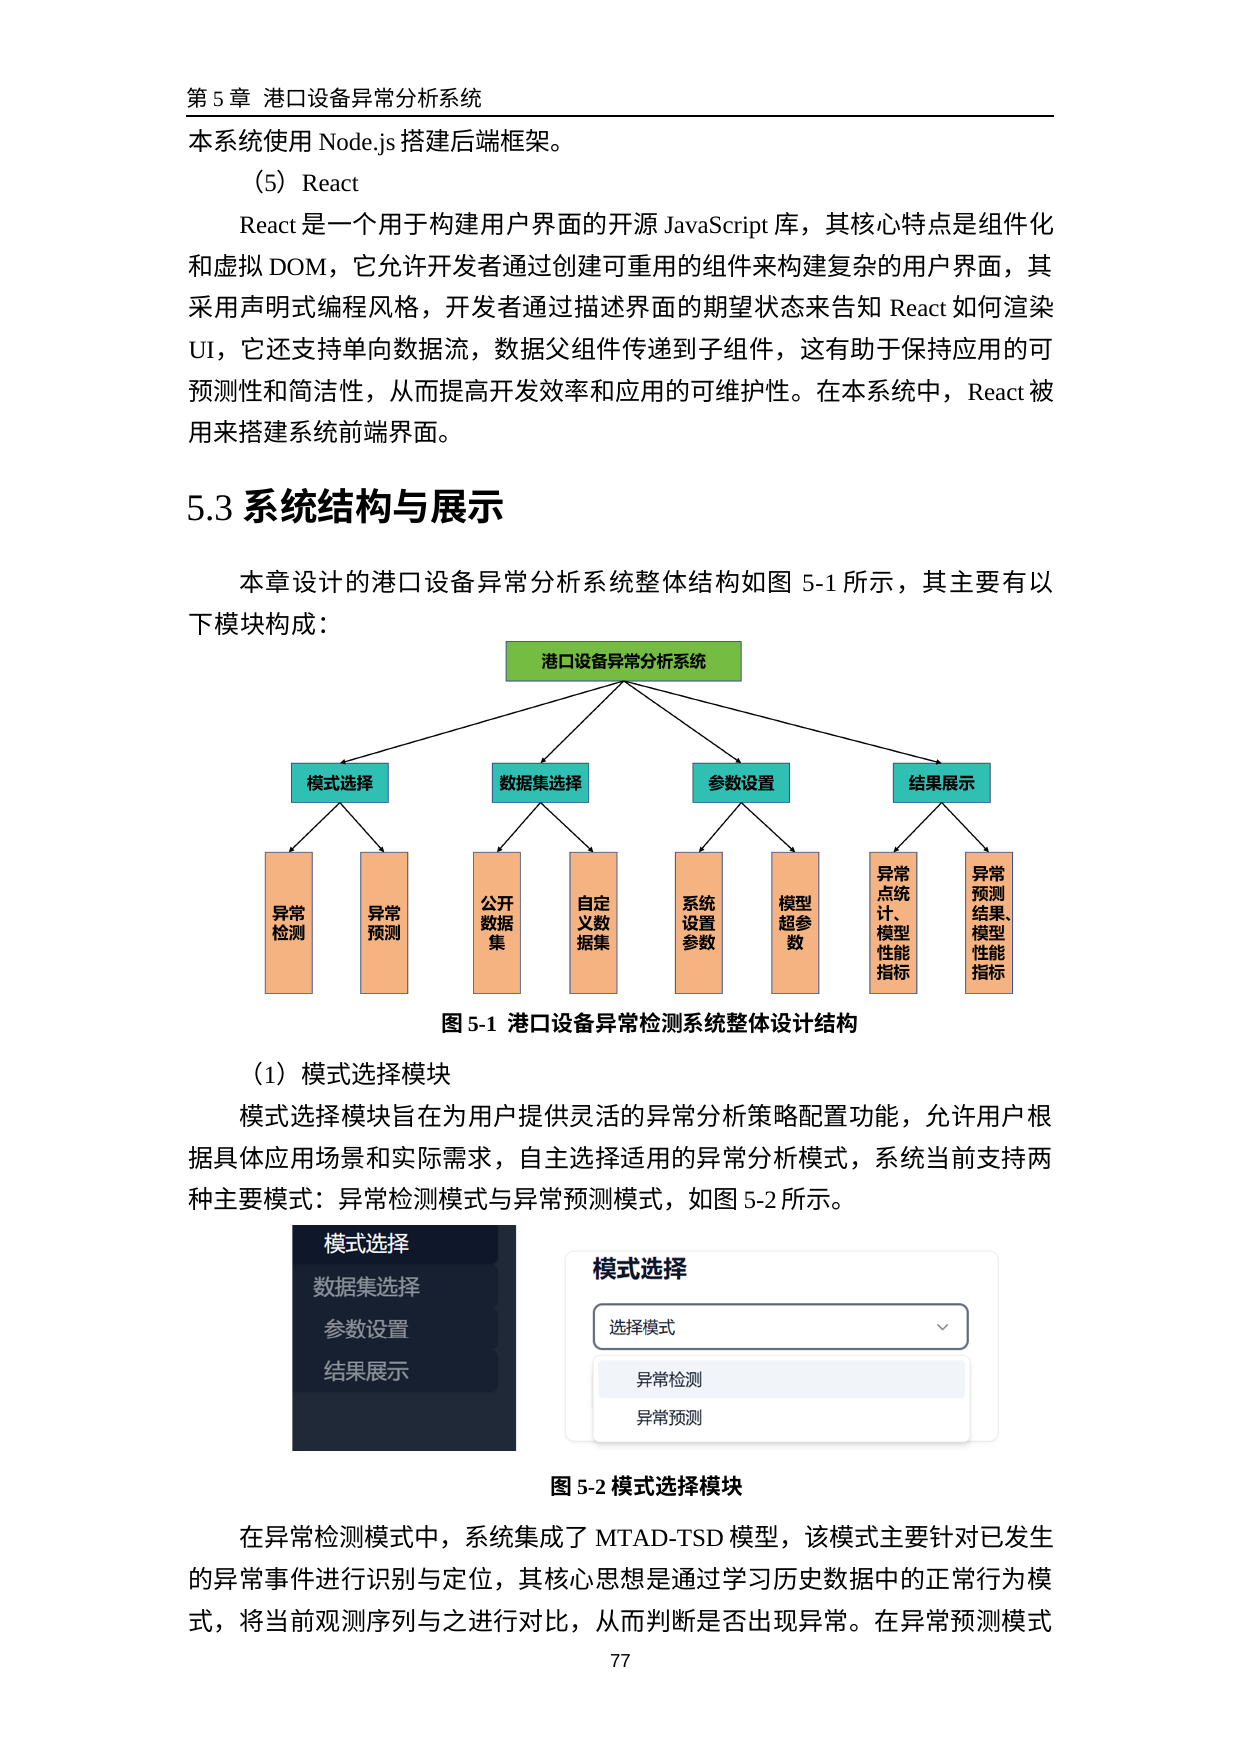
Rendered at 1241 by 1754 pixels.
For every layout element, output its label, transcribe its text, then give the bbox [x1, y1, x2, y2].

text （1）模式选择模块 [188, 1050, 1054, 1092]
picture [262, 641, 1031, 994]
text 模式选择模块旨在为用户提供灵活的异常分析策略配置功能，允许用户根据具体应用场景和实际需求，自主选择适用的异常分析模式，系统当前支持两种主要模式：异常检测模式与异常预测模式，如图5-2所示。 [188, 1092, 1054, 1217]
text 本章设计的港口设备异常分析系统整体结构如图5-1所示，其主要有以下模块构成： [188, 558, 1054, 642]
text React是一个用于构建用户界面的开源JavaScript库，其核心特点是组件化和虚拟DOM，它允许开发者通过创建可重用的组件来构建复杂的用户界面，其采用声明式编程风格，开发者通过描述界面的期望状态来告知React如何渲染UI，它还支持单向数据流，数据父组件传递到子组件，这有助于保持应用的可预测性和简洁性，从而提高开发效率和应用的可维护性。在本系统中，React被用来搭建系统前端界面。 [188, 200, 1054, 450]
text 图5-2 模式选择模块 [188, 1469, 1054, 1501]
text （5）React [188, 158, 1054, 200]
text 图5-1 港口设备异常检测系统整体设计结构 [397, 1006, 1054, 1038]
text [188, 117, 1054, 158]
subtitle 系统结构与展示 [186, 477, 1054, 531]
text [188, 1513, 1054, 1638]
picture [292, 1225, 1001, 1451]
